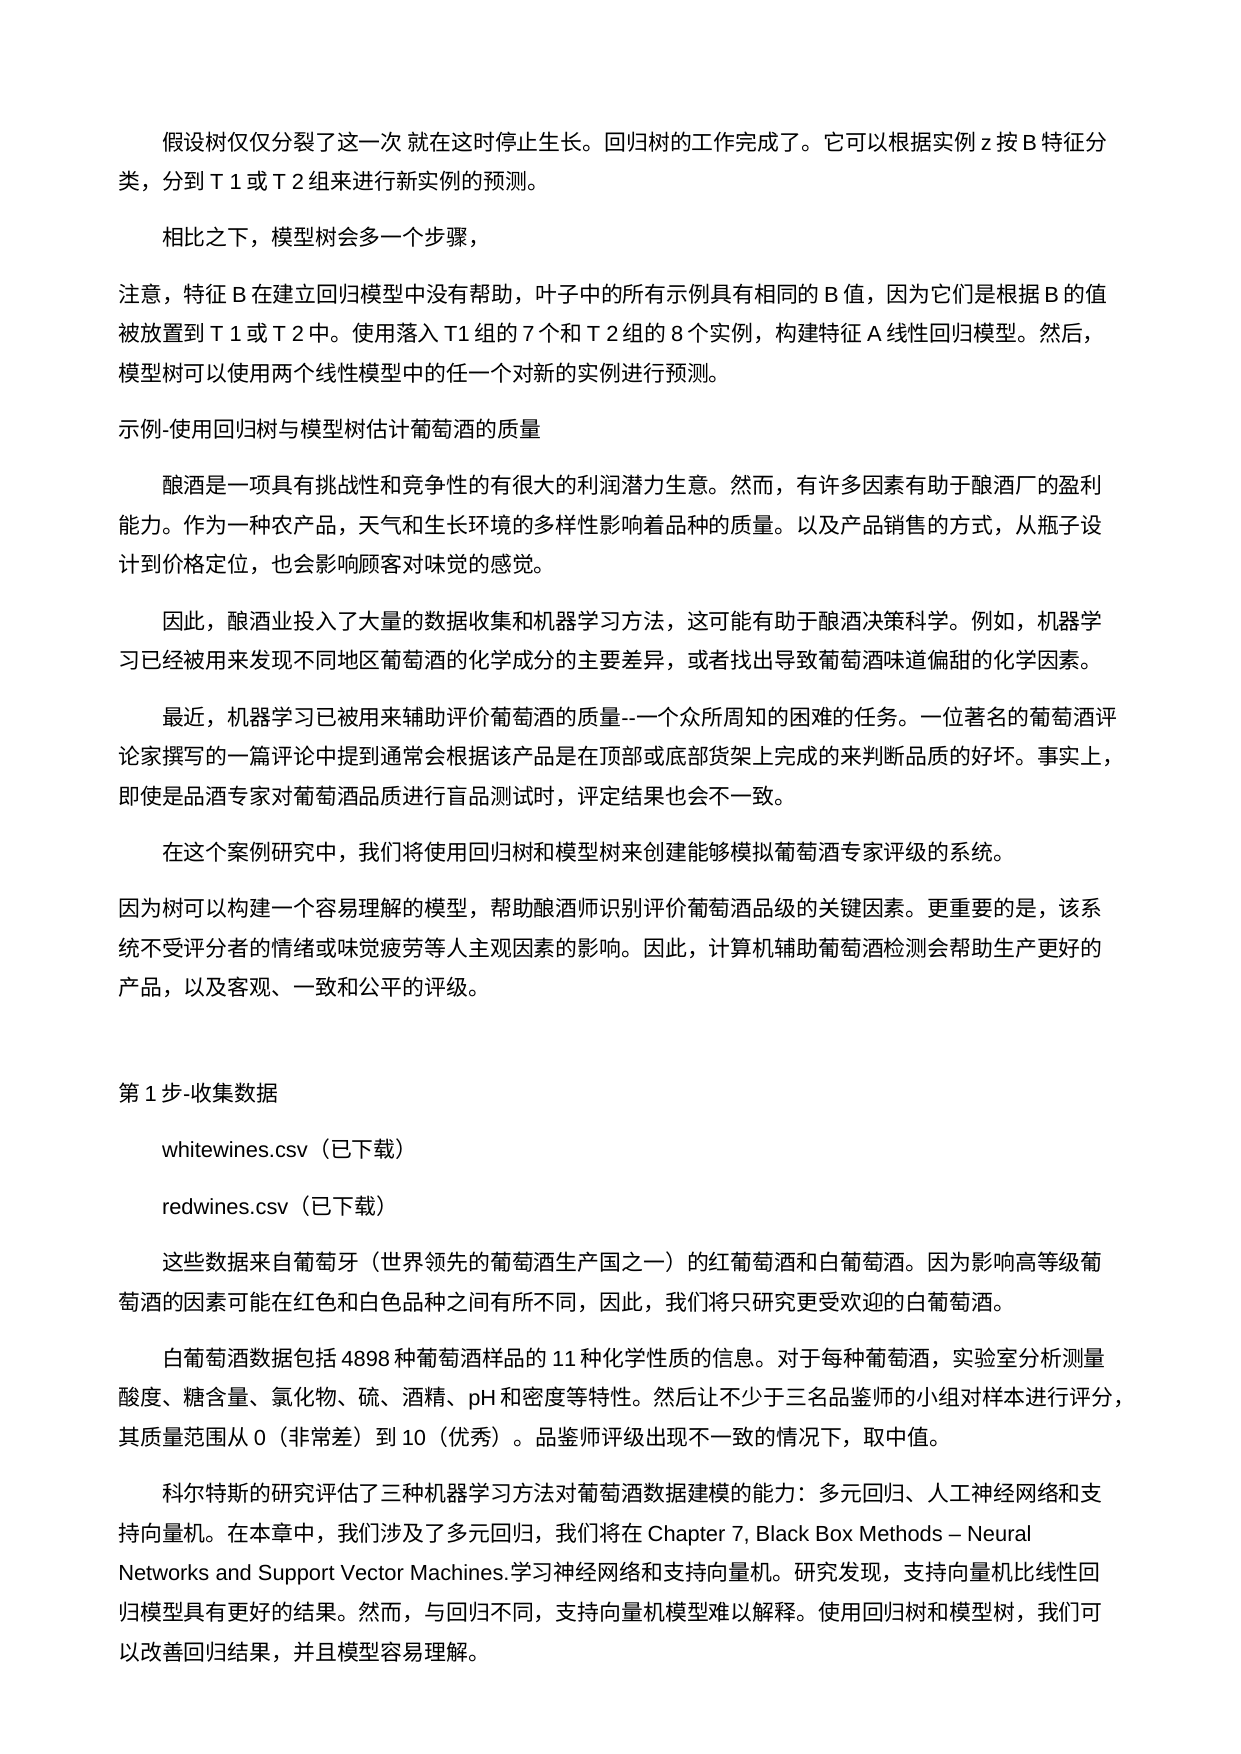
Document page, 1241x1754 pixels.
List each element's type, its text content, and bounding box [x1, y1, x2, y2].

text 相比之下，模型树会多一个步骤， [118, 220, 1122, 252]
text 酿酒是一项具有挑战性和竞争性的有很大的利润潜力生意。然而，有许多因素有助于酿酒厂的盈利能力。作为一种农产品，天气和生长环境的多样性影响着品种的质量。以及产品销售的方式，从瓶子设计到价格定位，也会影响顾客对味觉的感觉。 [118, 468, 1122, 579]
text 注意，特征B在建立回归模型中没有帮助，叶子中的所有示例具有相同的B值，因为它们是根据B的值被放置到T 1或T 2中。使用落入T1组的7个和T 2组的8个实例，构建特征A线性回归模型。然后，模型树可以使用两个线性模型中的任一个对新的实例进行预测。 [118, 277, 1122, 387]
text 在这个案例研究中，我们将使用回归树和模型树来创建能够模拟葡萄酒专家评级的系统。 [118, 835, 1122, 867]
text 因此，酿酒业投入了大量的数据收集和机器学习方法，这可能有助于酿酒决策科学。例如，机器学习已经被用来发现不同地区葡萄酒的化学成分的主要差异，或者找出导致葡萄酒味道偏甜的化学因素。 [118, 604, 1122, 675]
text 科尔特斯的研究评估了三种机器学习方法对葡萄酒数据建模的能力：多元回归、人工神经网络和支持向量机。在本章中，我们涉及了多元回归，我们将在Chapter 7, Black Box Methods – Neural Networks and Support Vector Machines.学习神经网络和支持向量机。研究发现，支持向量机比线性回归模型具有更好的结果。然而，与回归不同，支持向量机模型难以解释。使用回归树和模型树，我们可以改善回归结果，并且模型容易理解。 [118, 1476, 1122, 1666]
text 这些数据来自葡萄牙（世界领先的葡萄酒生产国之一）的红葡萄酒和白葡萄酒。因为影响高等级葡萄酒的因素可能在红色和白色品种之间有所不同，因此，我们将只研究更受欢迎的白葡萄酒。 [118, 1245, 1122, 1316]
text 第1步-收集数据 [118, 1076, 1122, 1108]
text 示例-使用回归树与模型树估计葡萄酒的质量 [118, 412, 1122, 444]
text whitewines.csv（已下载） [118, 1132, 1122, 1164]
text 最近，机器学习已被用来辅助评价葡萄酒的质量--一个众所周知的困难的任务。一位著名的葡萄酒评论家撰写的一篇评论中提到通常会根据该产品是在顶部或底部货架上完成的来判断品质的好坏。事实上，即使是品酒专家对葡萄酒品质进行盲品测试时，评定结果也会不一致。 [118, 699, 1122, 810]
text 白葡萄酒数据包括4898种葡萄酒样品的11种化学性质的信息。对于每种葡萄酒，实验室分析测量酸度、糖含量、氯化物、硫、酒精、pH和密度等特性。然后让不少于三名品鉴师的小组对样本进行评分，其质量范围从0（非常差）到10（优秀）。品鉴师评级出现不一致的情况下，取中值。 [118, 1341, 1122, 1452]
text 假设树仅仅分裂了这一次 就在这时停止生长。回归树的工作完成了。它可以根据实例z按B特征分类，分到T 1或T 2组来进行新实例的预测。 [118, 124, 1122, 196]
text redwines.csv（已下载） [118, 1189, 1122, 1220]
text 因为树可以构建一个容易理解的模型，帮助酿酒师识别评价葡萄酒品级的关键因素。更重要的是，该系统不受评分者的情绪或味觉疲劳等人主观因素的影响。因此，计算机辅助葡萄酒检测会帮助生产更好的产品，以及客观、一致和公平的评级。 [118, 891, 1122, 1002]
